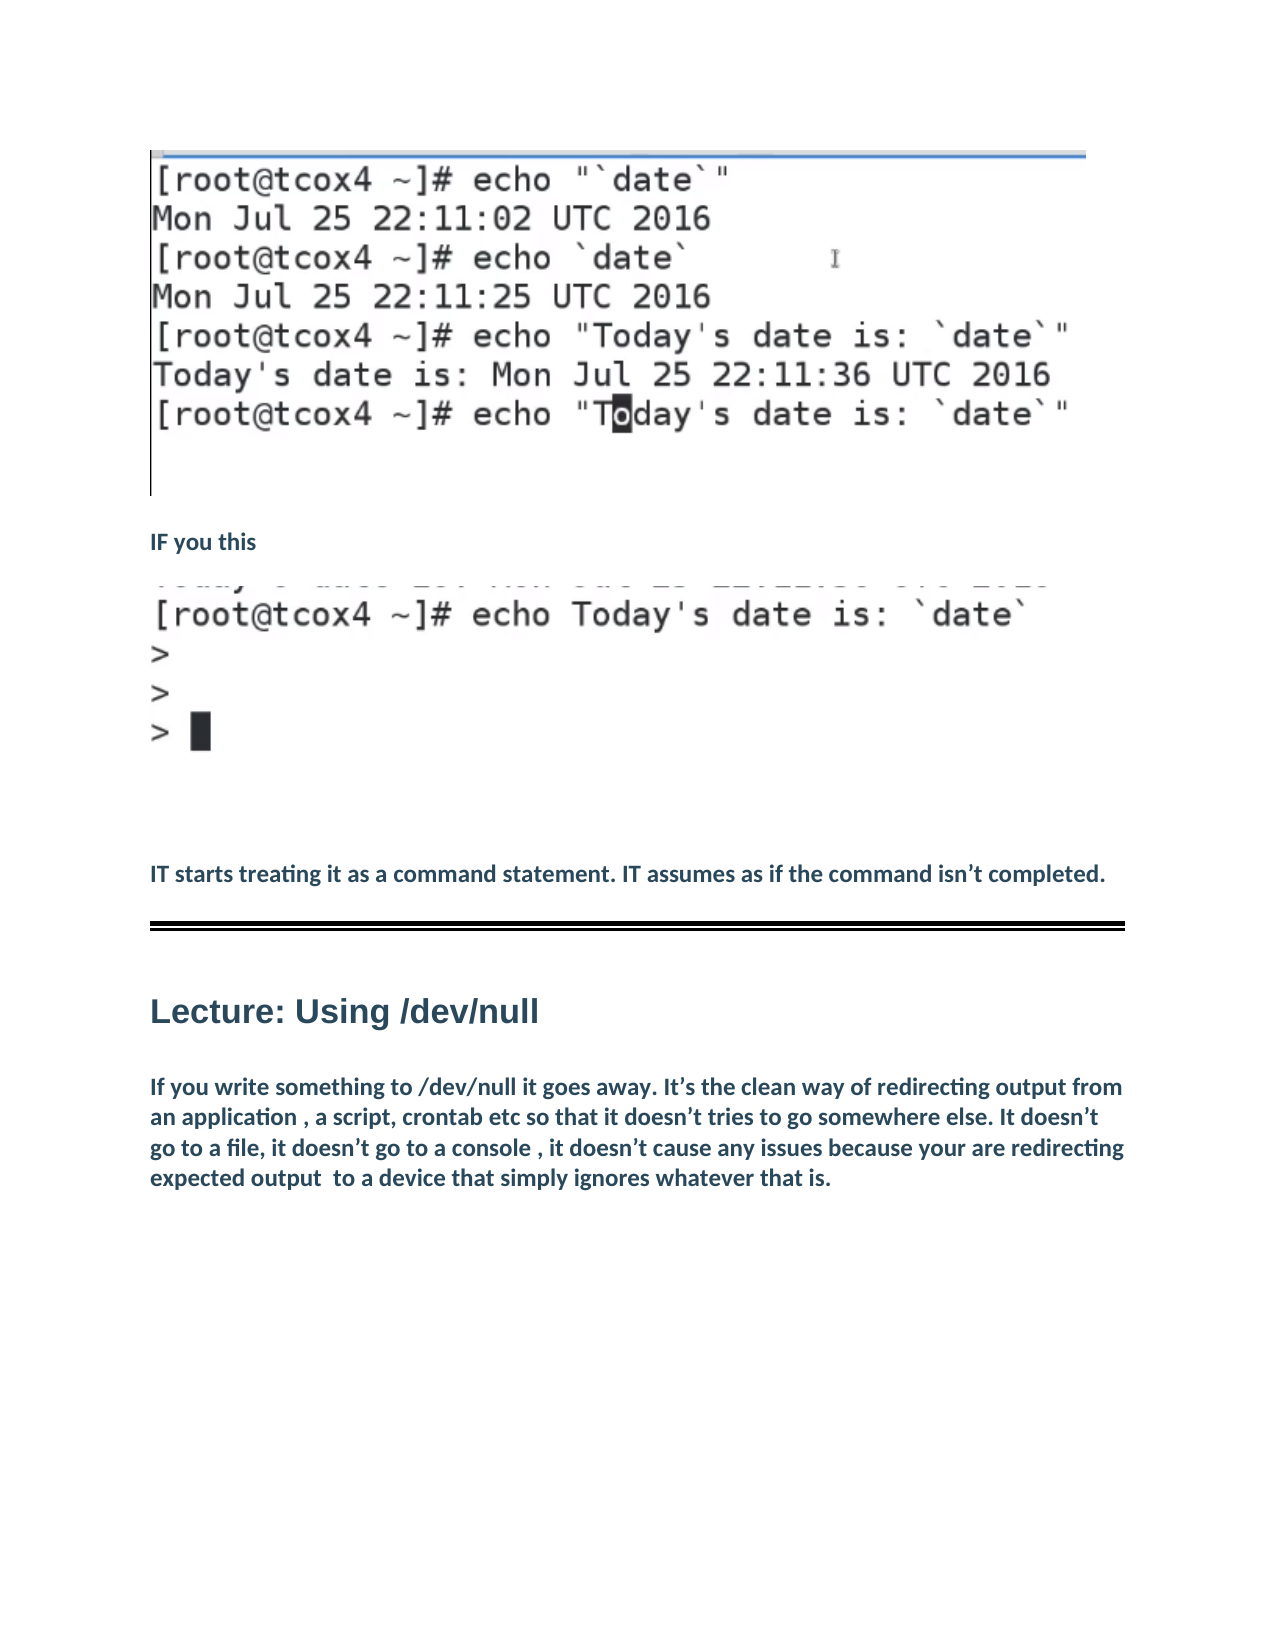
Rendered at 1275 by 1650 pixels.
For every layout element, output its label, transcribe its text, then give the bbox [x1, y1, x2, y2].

picture [150, 150, 1086, 496]
text Lecture: Using /dev/null [150, 992, 1125, 1031]
text IT starts treating it as a command statement. IT assumes as if the command isn’t completed. [150, 858, 1125, 888]
text IF you this [150, 526, 1125, 556]
text If you write something to /dev/null it goes away. It’s the clean way of redirecting output from an application , a script, crontab etc so that it doesn’t tries to go somewhere else. It doesn’t go to a file, it doesn’t go to a console , it doesn’t cause any issues because your are redirecting expected output to a device that simply ignores whatever that is. [150, 1071, 1125, 1193]
picture [150, 586, 1080, 828]
